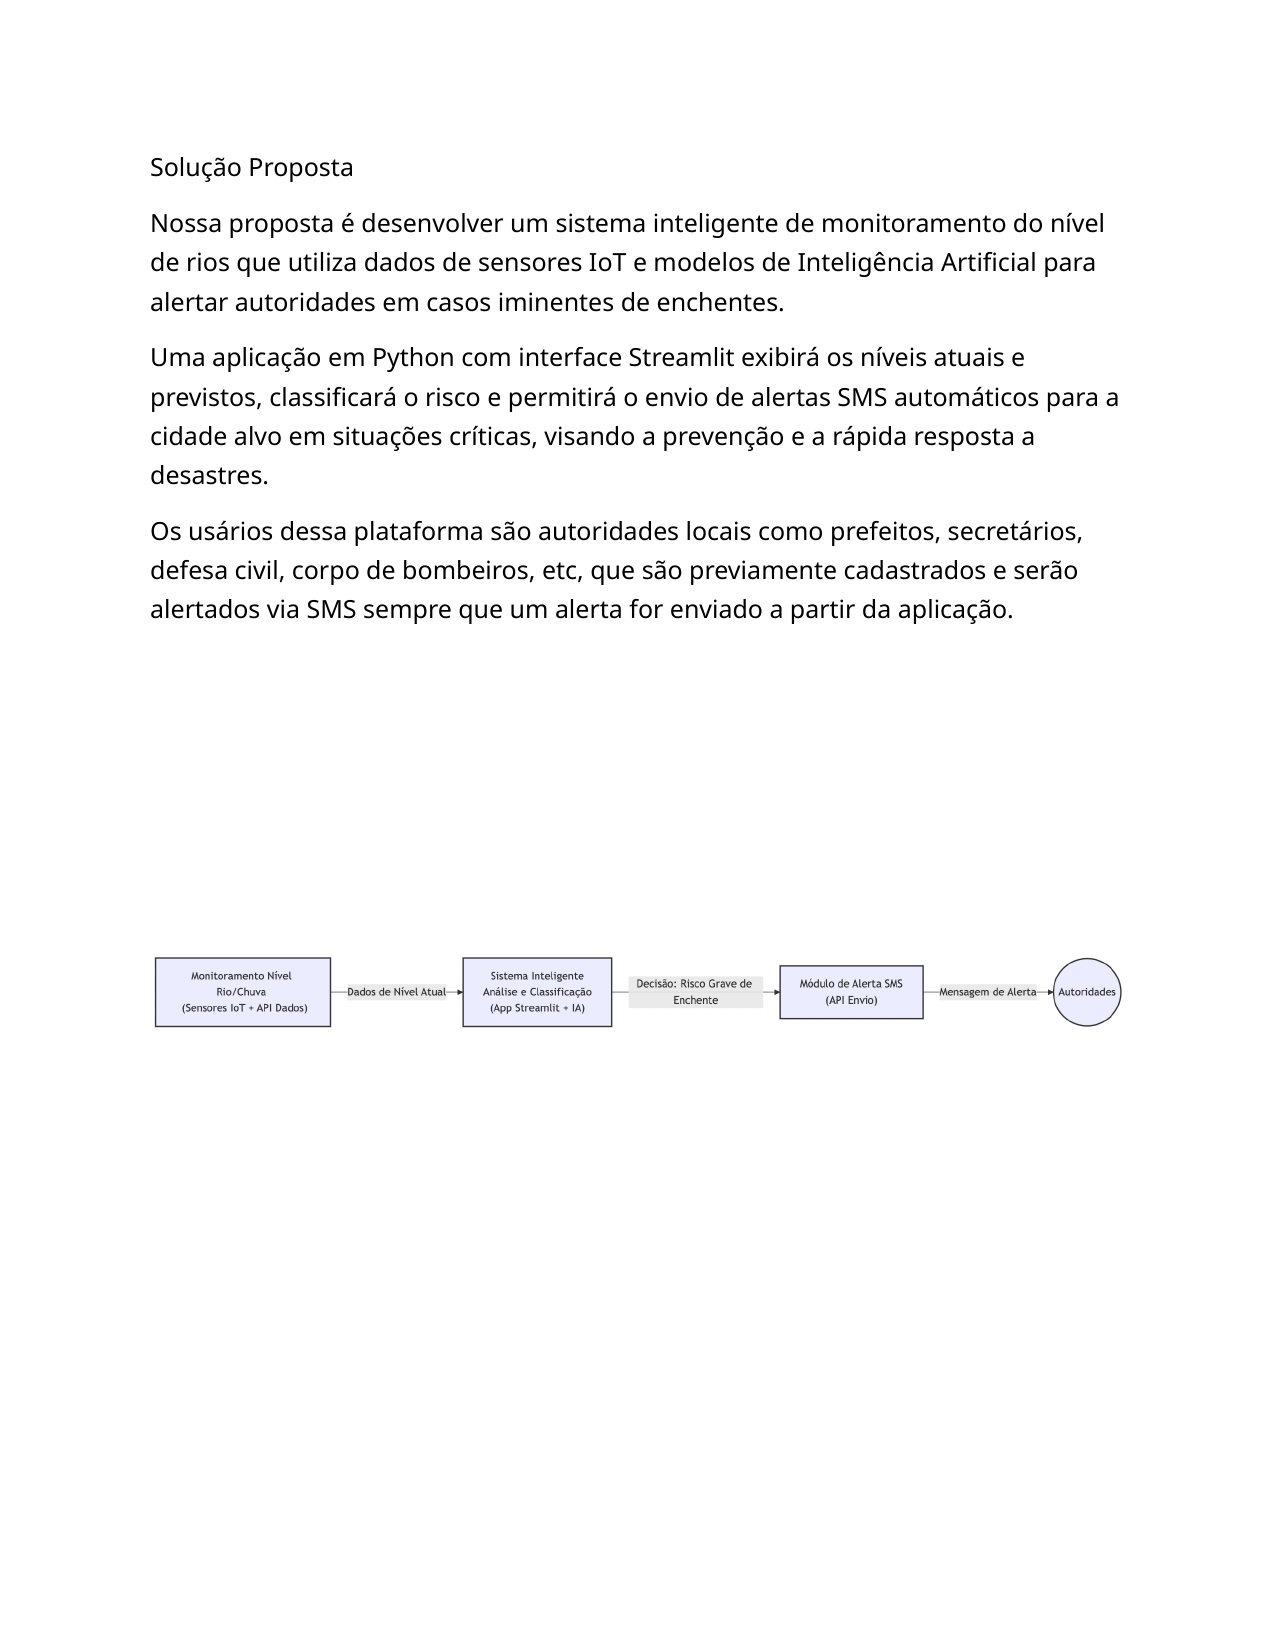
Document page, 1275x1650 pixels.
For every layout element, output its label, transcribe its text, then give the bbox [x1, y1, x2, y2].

text Solução Proposta [150, 150, 1125, 184]
text Uma aplicação em Python com interface Streamlit exibirá os níveis atuais e previstos, classificará o risco e permitirá o envio de alertas SMS automáticos para a cidade alvo em situações críticas, visando a prevenção e a rápida resposta a desastres. [150, 340, 1125, 492]
picture [150, 647, 1125, 1337]
text Nossa proposta é desenvolver um sistema inteligente de monitoramento do nível de rios que utiliza dados de sensores IoT e modelos de Inteligência Artificial para alertar autoridades em casos iminentes de enchentes. [150, 206, 1125, 318]
text Os usários dessa plataforma são autoridades locais como prefeitos, secretários, defesa civil, corpo de bombeiros, etc, que são previamente cadastrados e serão alertados via SMS sempre que um alerta for enviado a partir da aplicação. [150, 513, 1125, 626]
